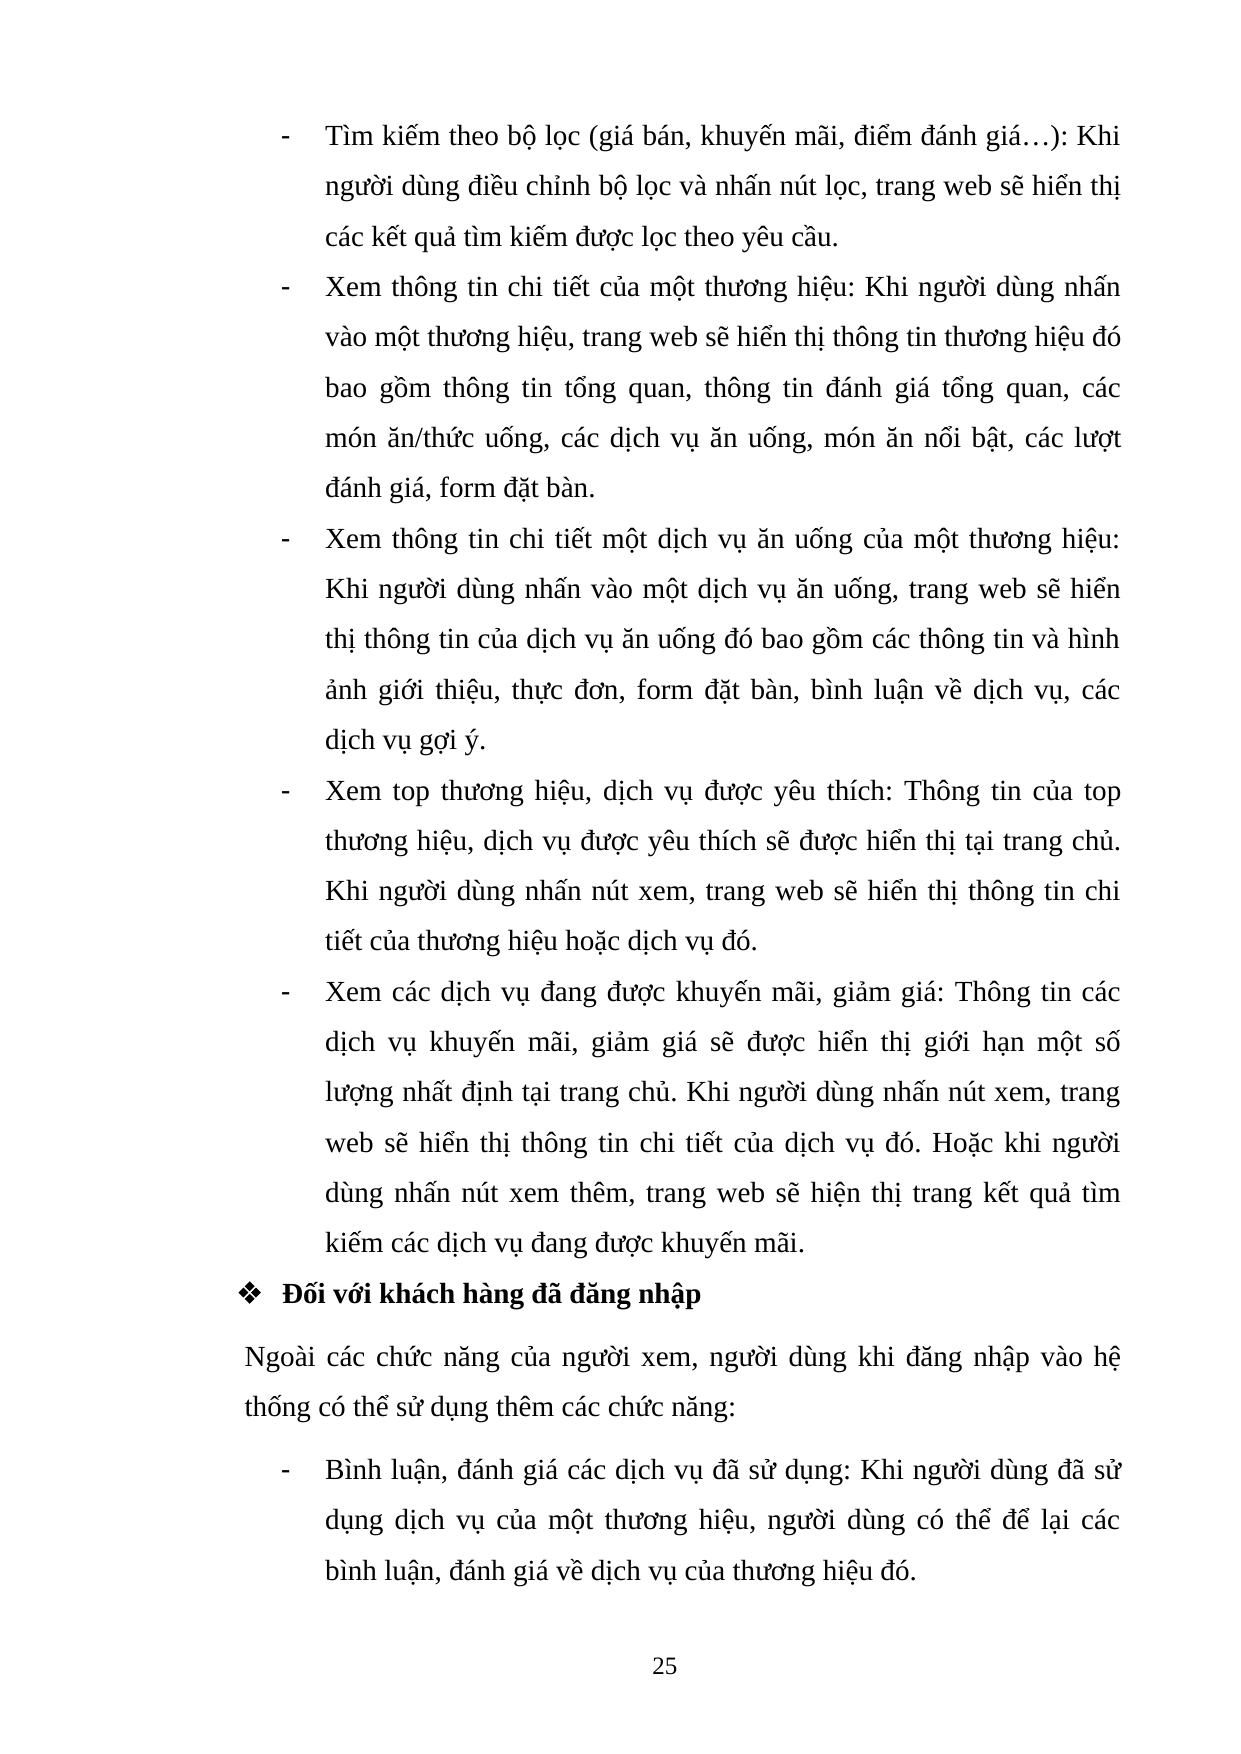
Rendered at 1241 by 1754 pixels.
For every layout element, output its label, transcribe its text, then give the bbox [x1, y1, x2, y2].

list Xem top thương hiệu, dịch vụ được yêu thích: Thông tin của top thương hiệu, dịch vụ được yêu thích sẽ được hiển thị tại trang chủ. Khi người dùng nhấn nút xem, trang web sẽ hiển thị thông tin chi tiết của thương hiệu hoặc dịch vụ đó. [281, 772, 1122, 957]
list Xem các dịch vụ đang được khuyến mãi, giảm giá: Thông tin các dịch vụ khuyến mãi, giảm giá sẽ được hiển thị giới hạn một số lượng nhất định tại trang chủ. Khi người dùng nhấn nút xem, trang web sẽ hiển thị thông tin chi tiết của dịch vụ đó. Hoặc khi người dùng nhấn nút xem thêm, trang web sẽ hiện thị trang kết quả tìm kiếm các dịch vụ đang được khuyến mãi. [281, 974, 1122, 1259]
list Đối với khách hàng đã đăng nhập [207, 1276, 1122, 1309]
list Tìm kiếm theo bộ lọc (giá bán, khuyến mãi, điểm đánh giá…): Khi người dùng điều chỉnh bộ lọc và nhấn nút lọc, trang web sẽ hiển thị các kết quả tìm kiếm được lọc theo yêu cầu. [281, 118, 1122, 252]
list Xem thông tin chi tiết một dịch vụ ăn uống của một thương hiệu: Khi người dùng nhấn vào một dịch vụ ăn uống, trang web sẽ hiển thị thông tin của dịch vụ ăn uống đó bao gồm các thông tin và hình ảnh giới thiệu, thực đơn, form đặt bàn, bình luận về dịch vụ, các dịch vụ gợi ý. [281, 521, 1122, 756]
list Bình luận, đánh giá các dịch vụ đã sử dụng: Khi người dùng đã sử dụng dịch vụ của một thương hiệu, người dùng có thể để lại các bình luận, đánh giá về dịch vụ của thương hiệu đó. [281, 1452, 1122, 1586]
list Xem thông tin chi tiết của một thương hiệu: Khi người dùng nhấn vào một thương hiệu, trang web sẽ hiển thị thông tin thương hiệu đó bao gồm thông tin tổng quan, thông tin đánh giá tổng quan, các món ăn/thức uống, các dịch vụ ăn uống, món ăn nổi bật, các lượt đánh giá, form đặt bàn. [281, 269, 1122, 504]
text Ngoài các chức năng của người xem, người dùng khi đăng nhập vào hệ thống có thể sử dụng thêm các chức năng: [244, 1339, 1122, 1423]
